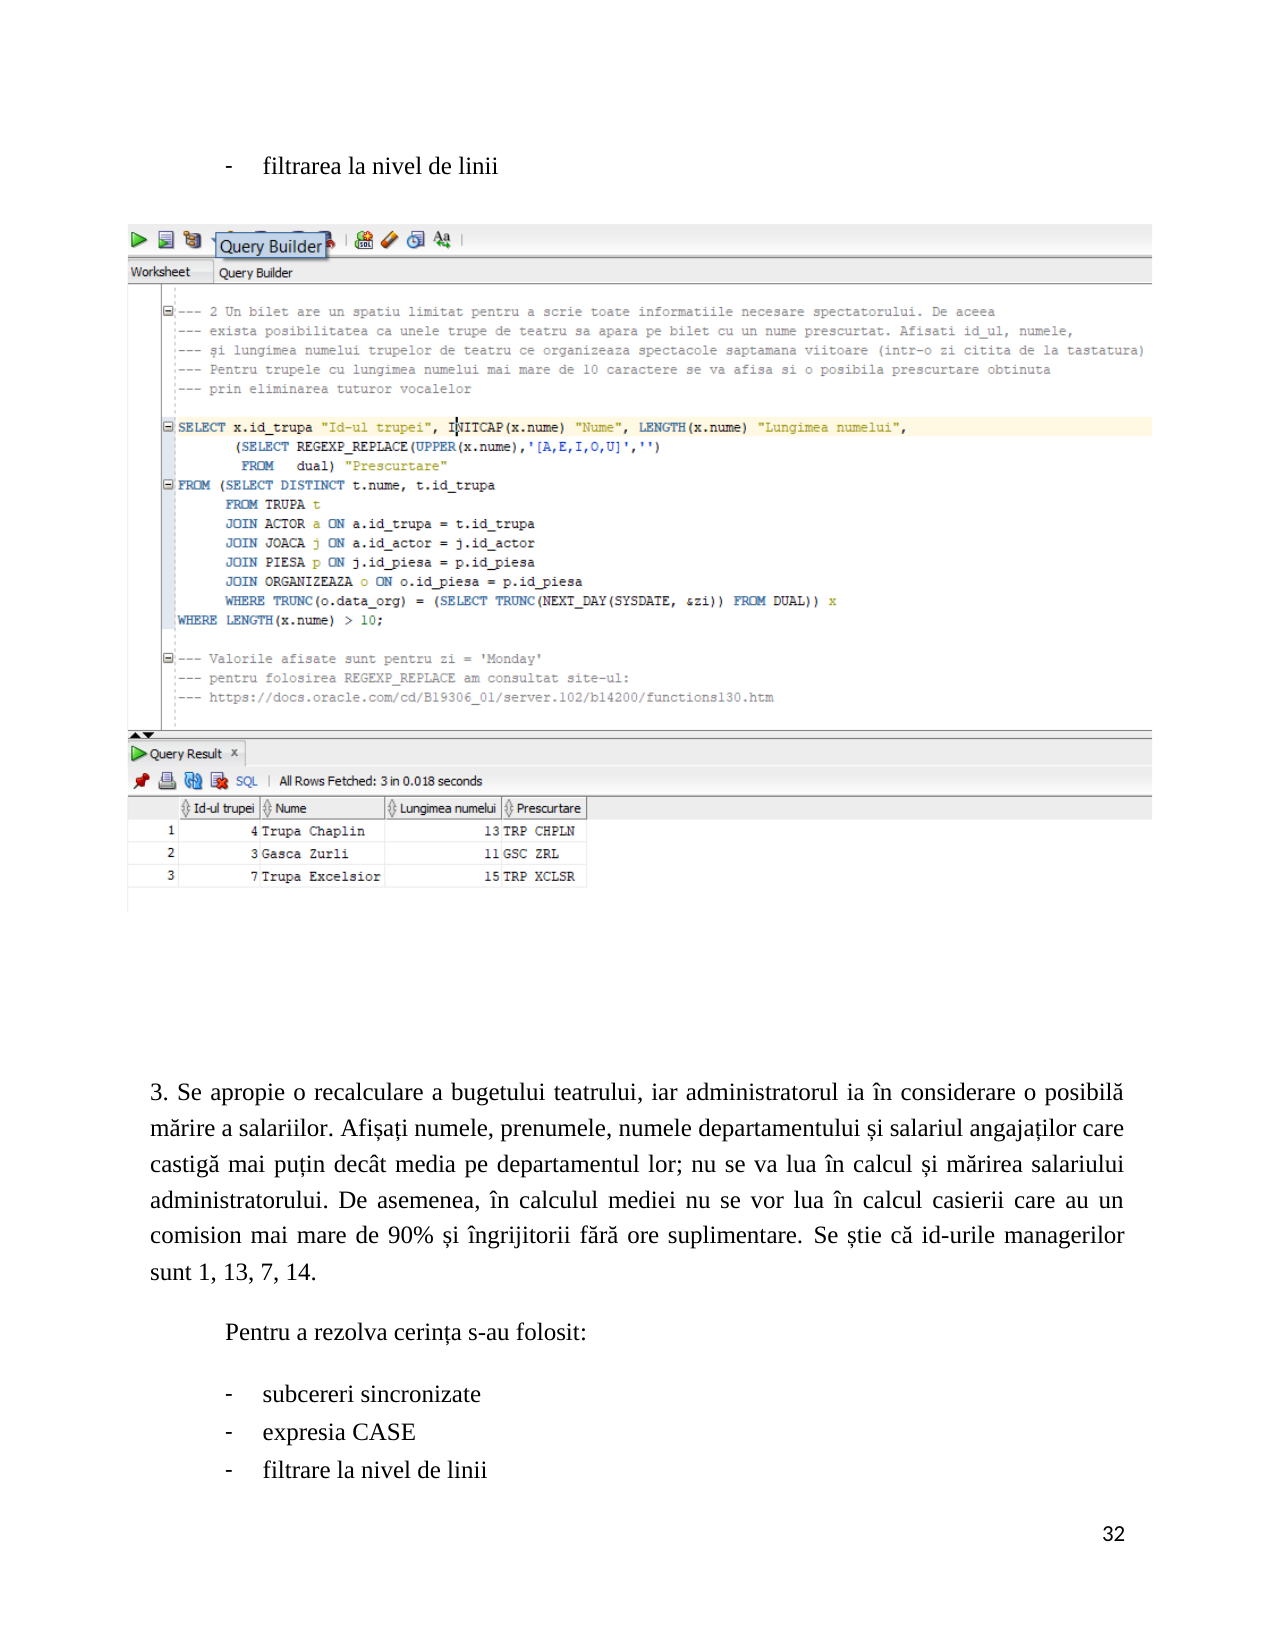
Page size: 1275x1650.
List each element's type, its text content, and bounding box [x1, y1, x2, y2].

list subcereri sincronizate [225, 1378, 1125, 1409]
list filtrare la nivel de linii [225, 1455, 1125, 1485]
text 3. Se apropie o recalculare a bugetului teatrului, iar administratorul ia în considerare o posibilă mărire a salariilor. Afișați numele, prenumele, numele departamentului și salariul angajaților care castigă mai puțin decât media pe departamentul lor; nu se va lua în calcul și mărirea salariului administratorului. De asemenea, în calculul mediei nu se vor lua în calcul casierii care au un comision mai mare de 90% și îngrijitorii fără ore suplimentare. Se știe că id-urile managerilor sunt 1, 13, 7, 14. [150, 1077, 1125, 1285]
picture [127, 223, 1155, 914]
list filtrarea la nivel de linii [225, 150, 1125, 181]
list expresia CASE [225, 1417, 1125, 1447]
text Pentru a rezolva cerința s-au folosit: [150, 1317, 1125, 1346]
